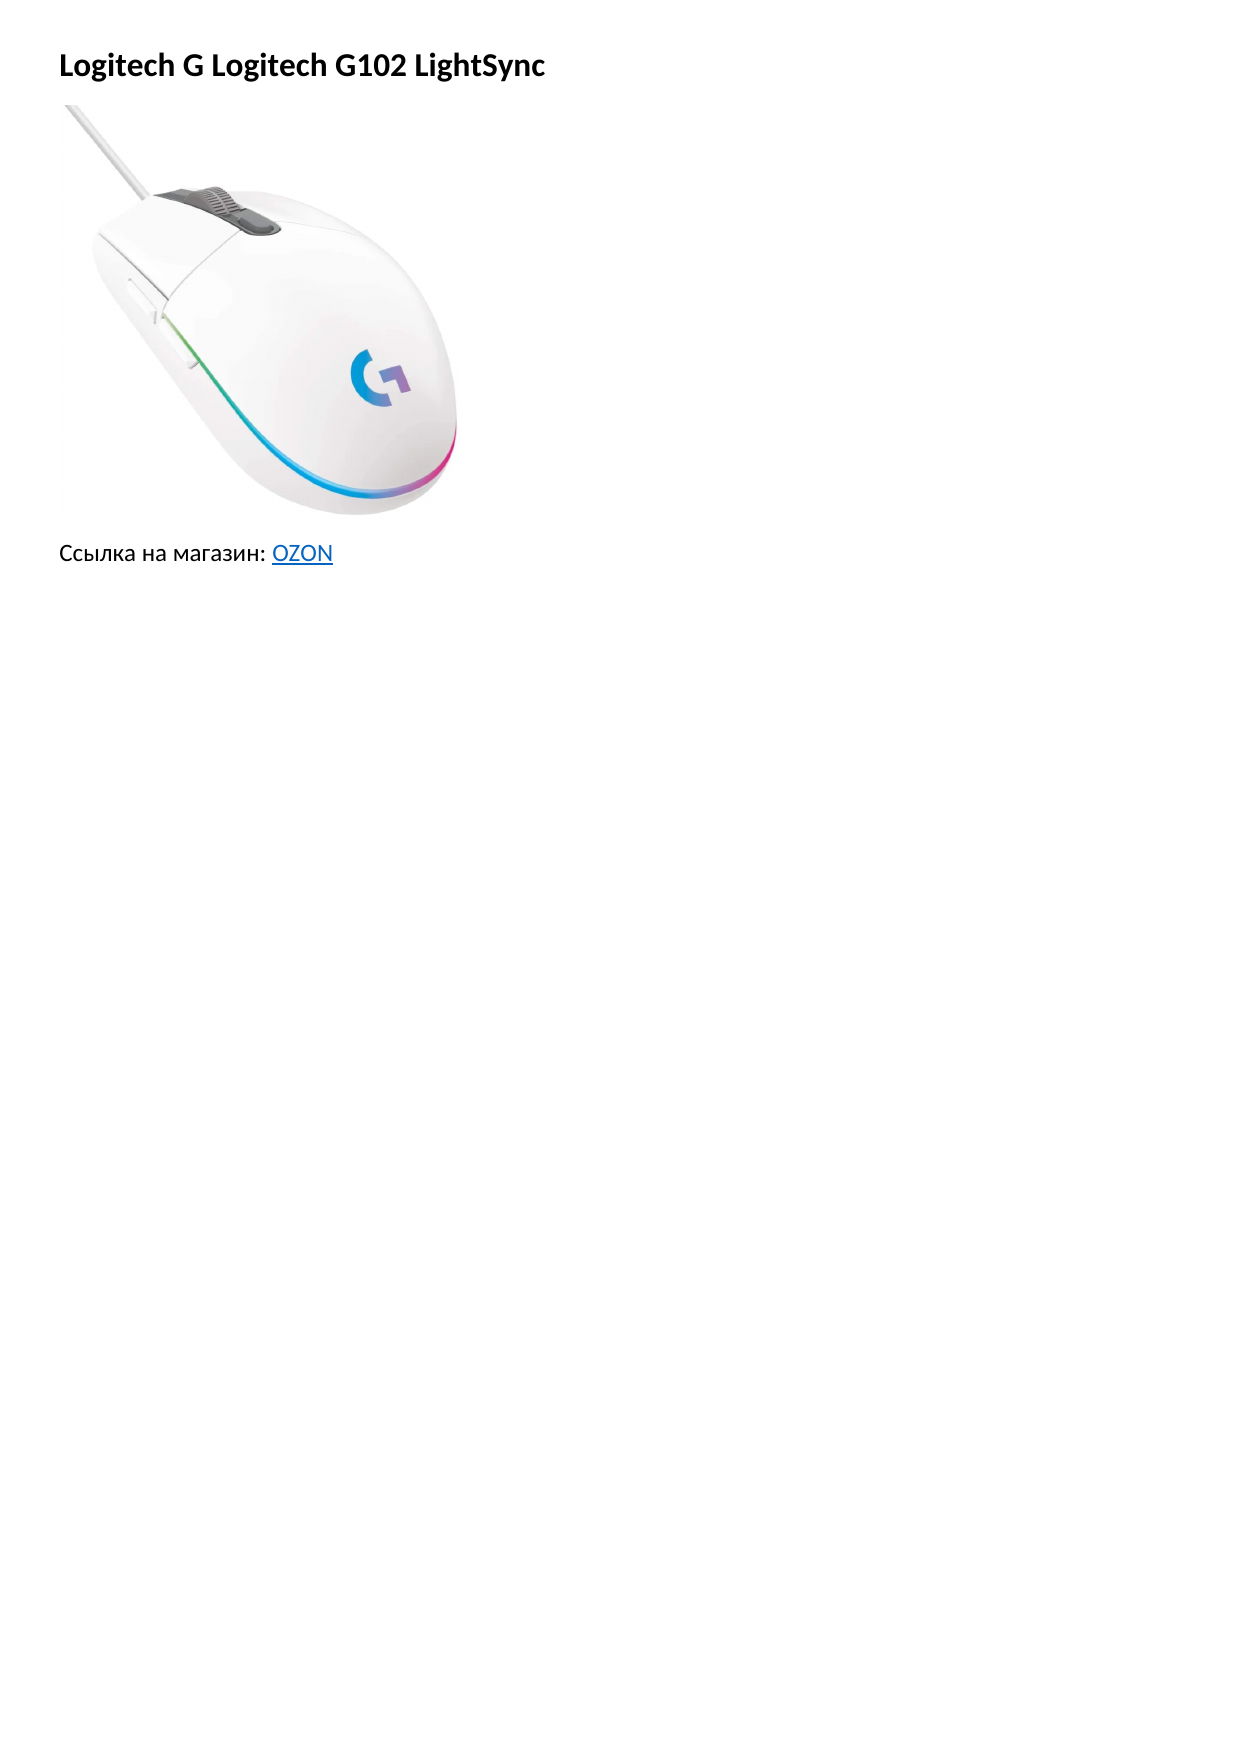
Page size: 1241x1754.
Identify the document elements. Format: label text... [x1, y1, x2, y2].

picture [59, 105, 463, 519]
text Ссылка на магазин: OZON [59, 537, 1152, 568]
text Logitech G Logitech G102 LightSync [59, 44, 1152, 85]
